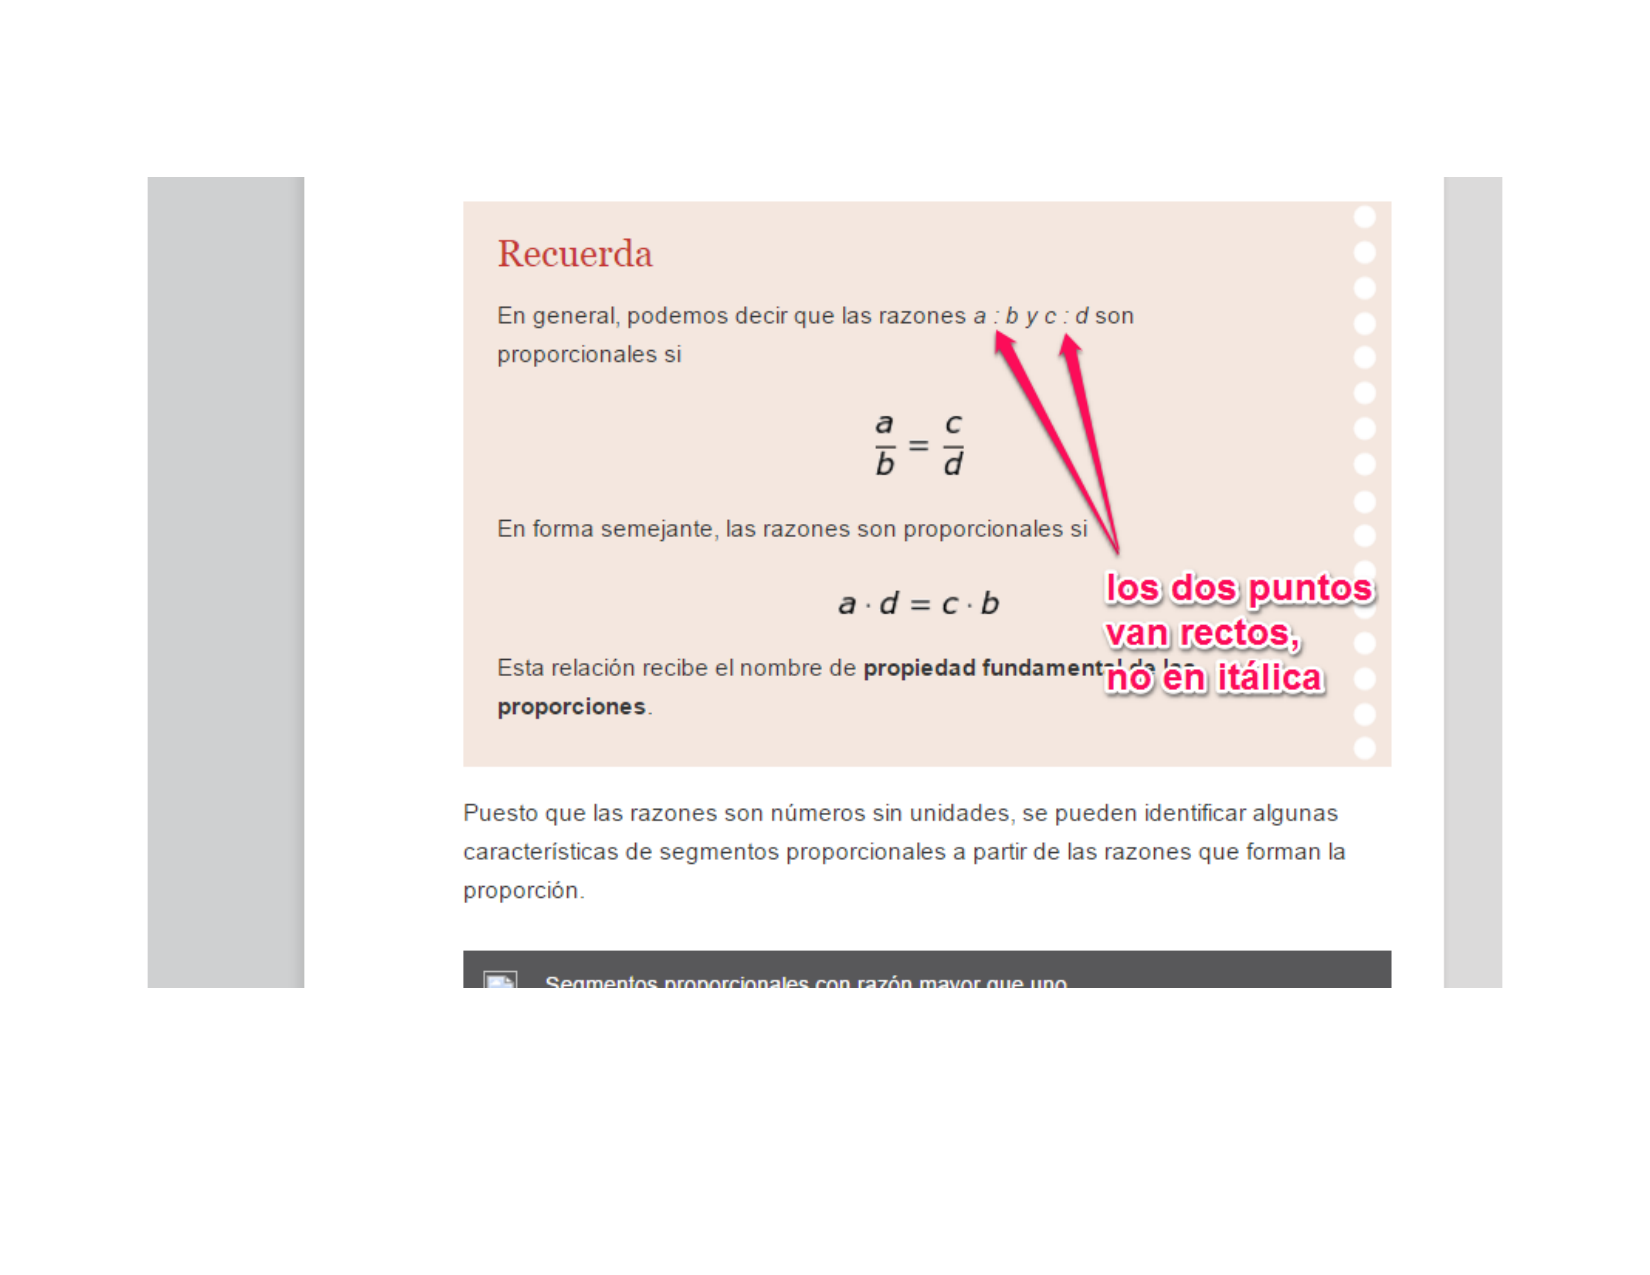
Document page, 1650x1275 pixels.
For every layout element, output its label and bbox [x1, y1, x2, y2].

picture [147, 177, 1503, 988]
